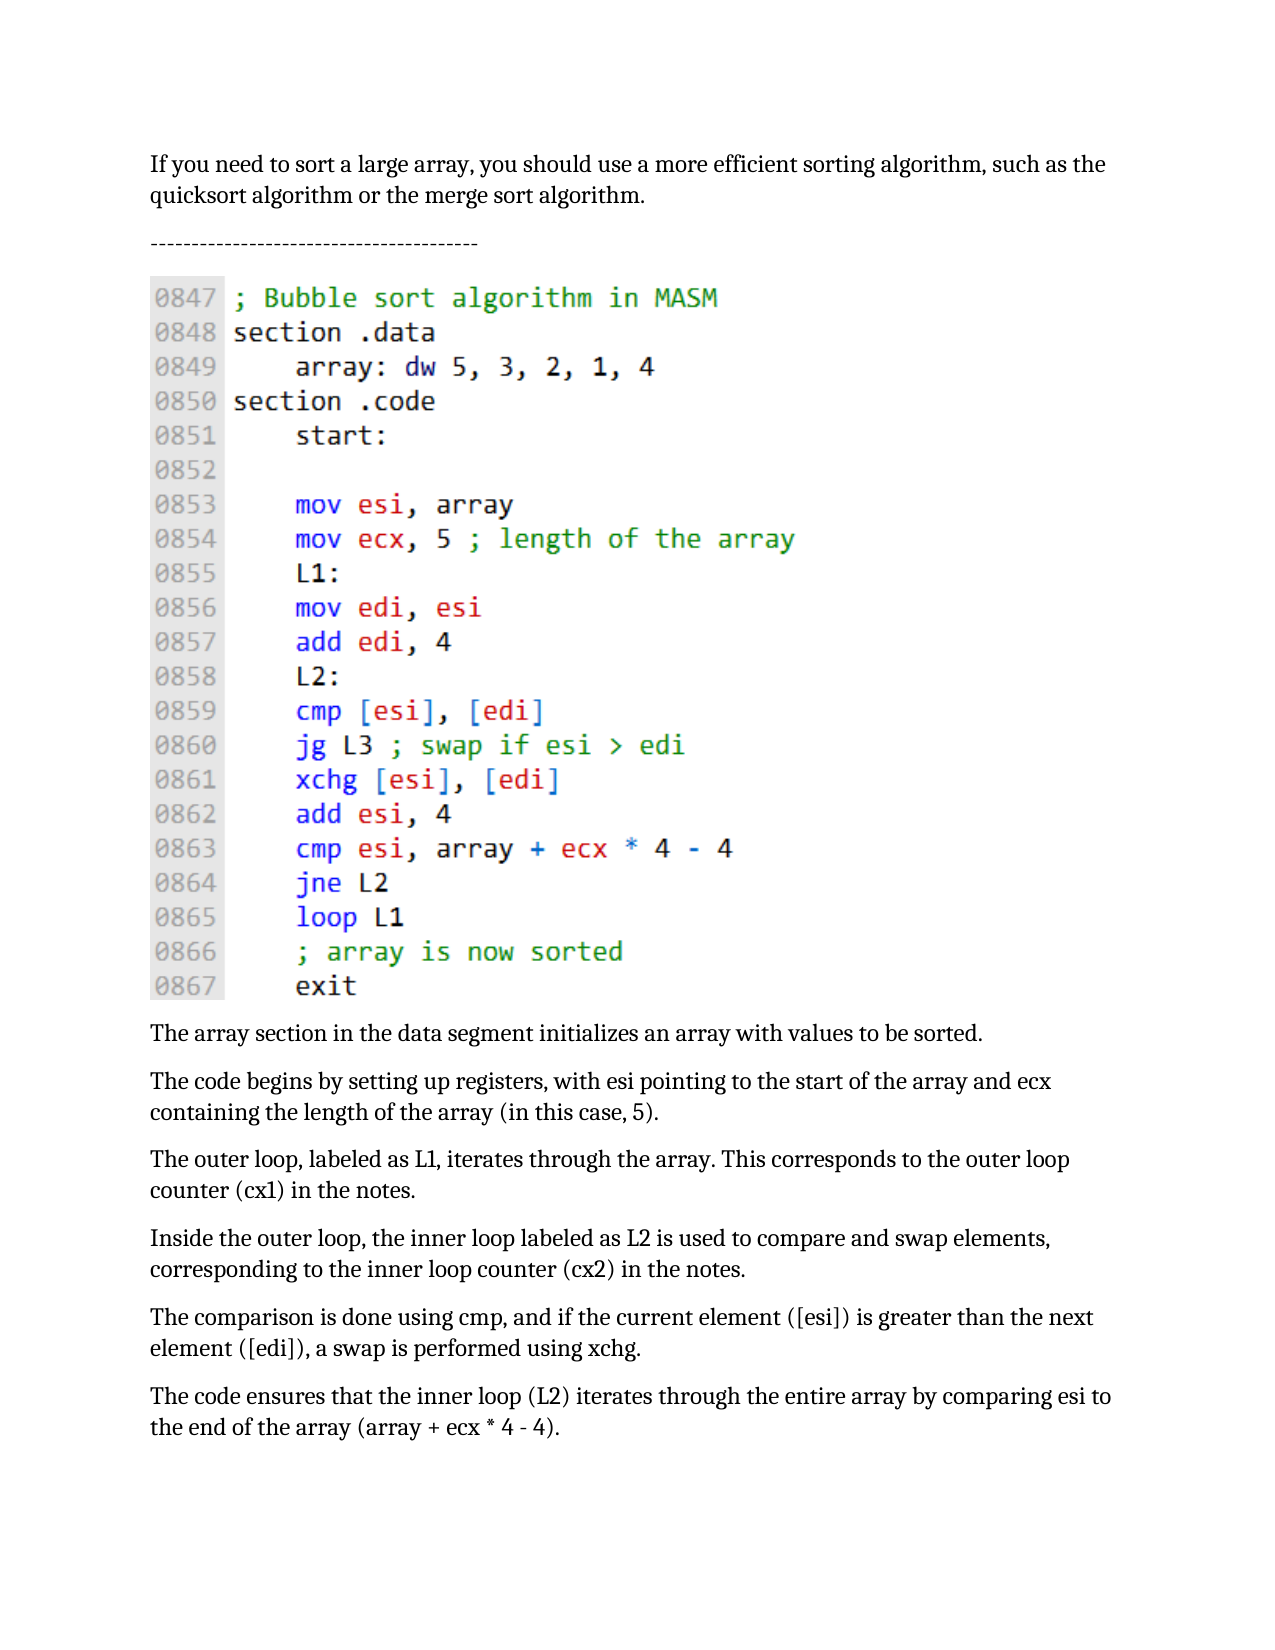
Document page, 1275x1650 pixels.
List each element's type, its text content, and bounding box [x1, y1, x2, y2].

picture [150, 276, 860, 1000]
text ---------------------------------------- [150, 229, 1125, 257]
text The outer loop, labeled as L1, iterates through the array. This corresponds to the outer loop counter (cx1) in the notes. [150, 1145, 1125, 1205]
text The code ensures that the inner loop (L2) iterates through the entire array by comparing esi to the end of the array (array + ecx * 4 - 4). [150, 1382, 1125, 1441]
text The array section in the data segment initializes an array with values to be sorted. [150, 1019, 1125, 1048]
text The code begins by setting up registers, with esi pointing to the start of the array and ecx containing the length of the array (in this case, 5). [150, 1067, 1125, 1126]
text Inside the outer loop, the inner loop labeled as L2 is used to compare and swap elements, corresponding to the inner loop counter (cx2) in the notes. [150, 1224, 1125, 1284]
text The comparison is done using cmp, and if the current element ([esi]) is greater than the next element ([edi]), a swap is performed using xchg. [150, 1303, 1125, 1363]
text If you need to sort a large array, you should use a more efficient sorting algorithm, such as the quicksort algorithm or the merge sort algorithm. [150, 150, 1125, 210]
